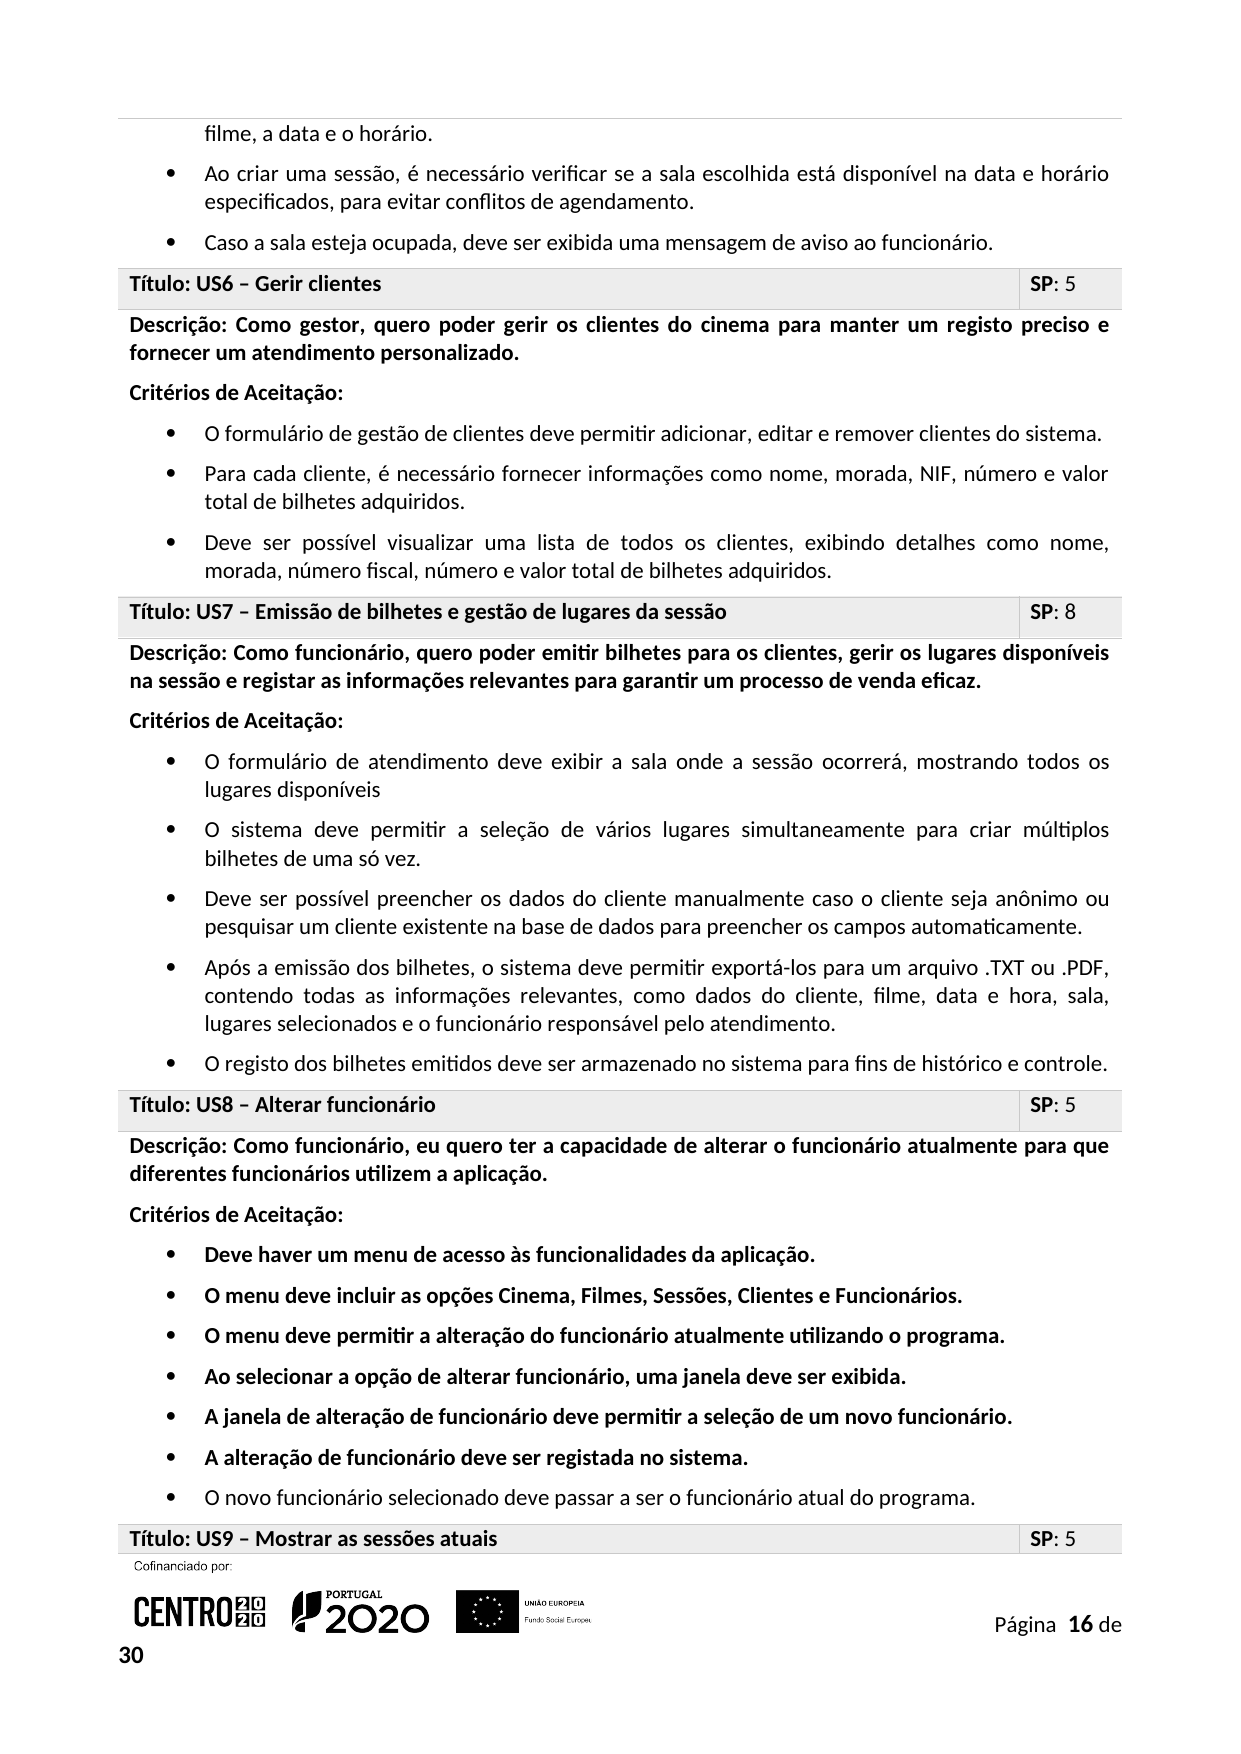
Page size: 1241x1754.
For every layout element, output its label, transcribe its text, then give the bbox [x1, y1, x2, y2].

table_cell SP: 5 [1020, 1525, 1122, 1553]
table_cell Descrição: Como funcionário, quero poder emitir bilhetes para os clientes, gerir os lugares disponíveis na sessão e registar as informações relevantes para garantir um processo de venda eficaz. Critérios de Aceitação: O formulário de atendimento deve exibir a sala onde a sessão ocorrerá, mostrando todos os lugares disponíveis O sistema deve permitir a seleção de vários lugares simultaneamente para criar múltiplos bilhetes de uma só vez. Deve ser possível preencher os dados do cliente manualmente caso o cliente seja anônimo ou pesquisar um cliente existente na base de dados para preencher os campos automaticamente. Após a emissão dos bilhetes, o sistema deve permitir exportá-los para um arquivo .TXT ou .PDF, contendo todas as informações relevantes, como dados do cliente, filme, data e hora, sala, lugares selecionados e o funcionário responsável pelo atendimento. O registo dos bilhetes emitidos deve ser armazenado no sistema para fins de histórico e controle. [118, 639, 1122, 1090]
table_cell SP: 5 [1020, 1091, 1122, 1131]
table_cell Título: US8 – Alterar funcionário [118, 1091, 1019, 1131]
table_cell Descrição: Como gestor, quero poder gerir os clientes do cinema para manter um registo preciso e fornecer um atendimento personalizado. Critérios de Aceitação: O formulário de gestão de clientes deve permitir adicionar, editar e remover clientes do sistema. Para cada cliente, é necessário fornecer informações como nome, morada, NIF, número e valor total de bilhetes adquiridos. Deve ser possível visualizar uma lista de todos os clientes, exibindo detalhes como nome, morada, número fiscal, número e valor total de bilhetes adquiridos. [118, 310, 1122, 596]
table_cell Título: US9 – Mostrar as sessões atuais [118, 1525, 1019, 1553]
table_cell SP: 5 [1020, 269, 1122, 309]
table_cell Título: US7 – Emissão de bilhetes e gestão de lugares da sessão [118, 598, 1019, 637]
picture [134, 1561, 592, 1633]
table_cell SP: 8 [1020, 598, 1122, 637]
table_cell Descrição: Como funcionário, eu quero ter a capacidade de alterar o funcionário atualmente para que diferentes funcionários utilizem a aplicação. Critérios de Aceitação: Deve haver um menu de acesso às funcionalidades da aplicação. O menu deve incluir as opções Cinema, Filmes, Sessões, Clientes e Funcionários. O menu deve permitir a alteração do funcionário atualmente utilizando o programa. Ao selecionar a opção de alterar funcionário, uma janela deve ser exibida. A janela de alteração de funcionário deve permitir a seleção de um novo funcionário. A alteração de funcionário deve ser registada no sistema. O novo funcionário selecionado deve passar a ser o funcionário atual do programa. [118, 1132, 1122, 1524]
table_cell Título: US6 – Gerir clientes [118, 269, 1019, 309]
